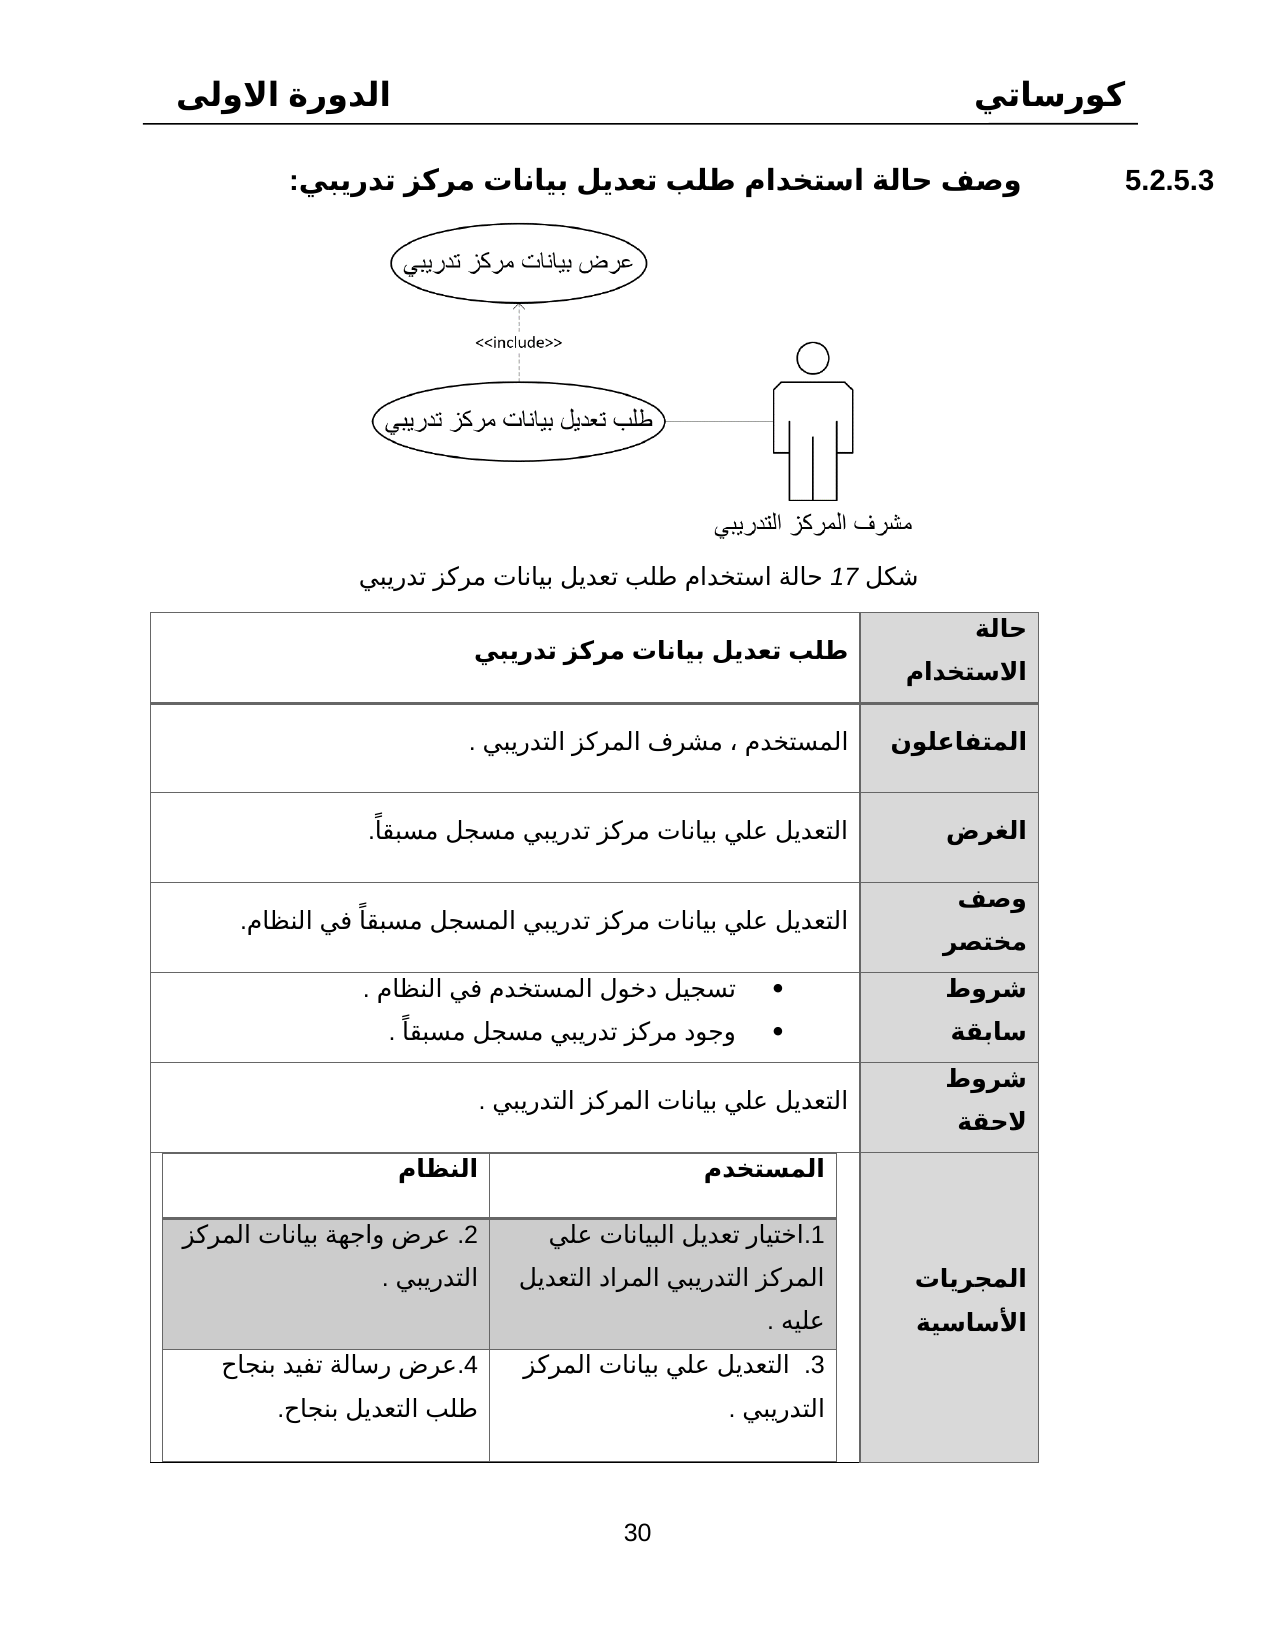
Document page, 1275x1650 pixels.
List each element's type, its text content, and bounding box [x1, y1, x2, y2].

subtitle وصف حالة استخدام طلب تعديل بيانات مركز تدريبي: [150, 162, 1125, 196]
picture [356, 212, 918, 548]
table_cell [490, 1350, 836, 1461]
table_header طلب تعديل بيانات مركز تدريبي [151, 613, 859, 702]
table_cell [837, 1153, 859, 1462]
table_header حالة الاستخدام [861, 613, 1038, 702]
table_cell المستخدم ، مشرف المركز التدريبي . [151, 705, 859, 792]
table_cell [151, 1153, 162, 1462]
table_cell المتفاعلون [861, 705, 1038, 792]
table_cell [163, 1154, 489, 1217]
table_cell [490, 1154, 836, 1217]
table_cell شروط سابقة [861, 973, 1038, 1062]
text شكل 17 حالة استخدام طلب تعديل بيانات مركز تدريبي [150, 562, 1125, 591]
table_cell التعديل علي بيانات المركز التدريبي . [151, 1063, 859, 1152]
table_cell المجريات الأساسية [861, 1153, 1038, 1462]
table_cell الغرض [861, 793, 1038, 882]
table_cell تسجيل دخول المستخدم في النظام . وجود مركز تدريبي مسجل مسبقاً . [151, 973, 859, 1062]
table_cell [163, 1350, 489, 1461]
table_cell وصف مختصر [861, 883, 1038, 972]
table_cell التعديل علي بيانات مركز تدريبي مسجل مسبقاً. [151, 793, 859, 882]
table_cell شروط لاحقة [861, 1063, 1038, 1152]
table_cell التعديل علي بيانات مركز تدريبي المسجل مسبقاً في النظام. [151, 883, 859, 972]
